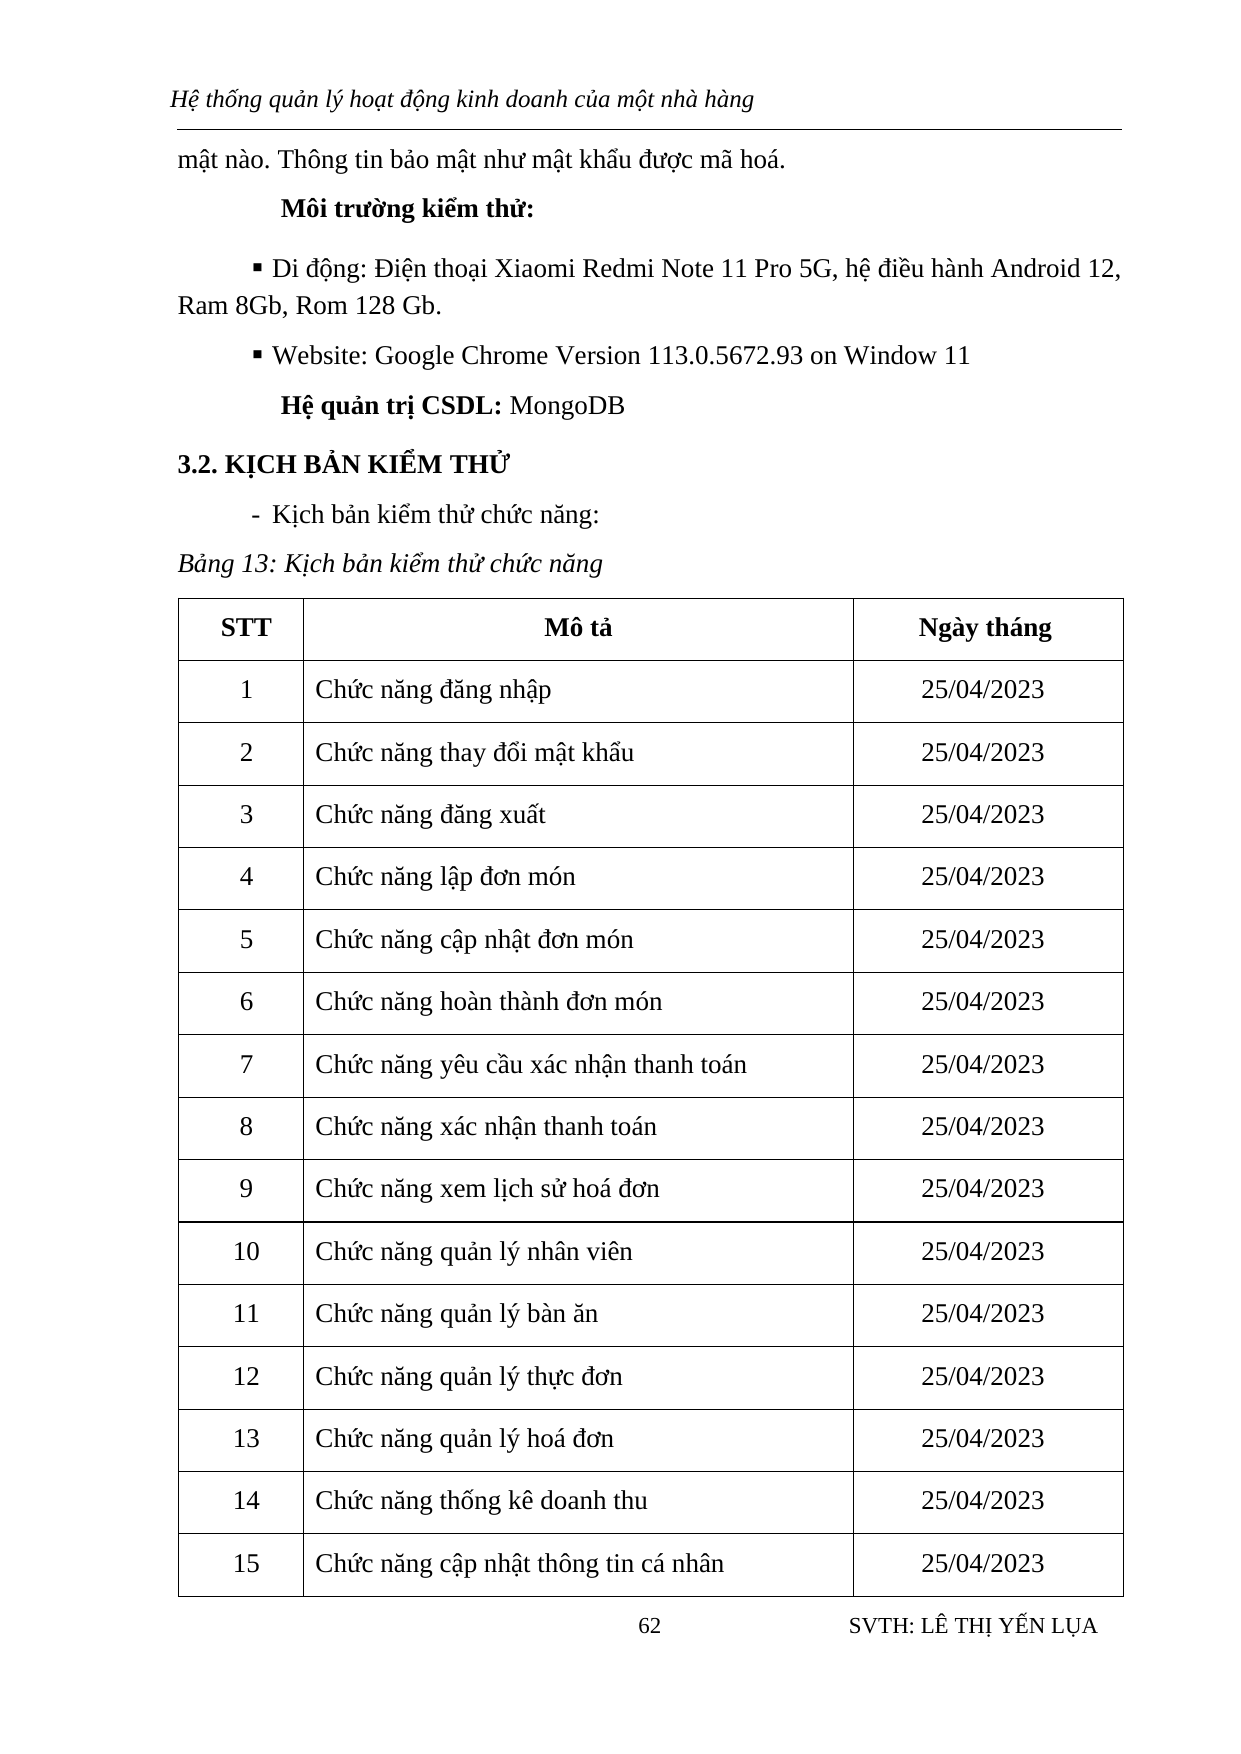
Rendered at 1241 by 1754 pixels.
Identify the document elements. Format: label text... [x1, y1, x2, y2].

table_cell 25/04/2023 [854, 1472, 1123, 1533]
table_cell Chức năng quản lý nhân viên [304, 1223, 853, 1284]
table_cell 1 [179, 661, 303, 722]
table_cell Chức năng đăng nhập [304, 661, 853, 722]
table_cell 6 [179, 973, 303, 1034]
text Bảng 13: Kịch bản kiểm thử chức năng [177, 548, 1122, 579]
table_cell 25/04/2023 [854, 786, 1123, 847]
table_cell 25/04/2023 [854, 1098, 1123, 1159]
text KỊCH BẢN KIỂM THỬ [177, 448, 1122, 479]
table_cell Chức năng thay đổi mật khẩu [304, 723, 853, 784]
table_cell Chức năng quản lý bàn ăn [304, 1285, 853, 1346]
table_header Ngày tháng [854, 599, 1123, 660]
text Website: Google Chrome Version 113.0.5672.93 on Window 11 [177, 339, 1122, 370]
table_header STT [179, 599, 303, 660]
table_cell 11 [179, 1285, 303, 1346]
table_cell 7 [179, 1035, 303, 1097]
table_cell 25/04/2023 [854, 661, 1123, 722]
table_cell 25/04/2023 [854, 1410, 1123, 1471]
table_cell Chức năng hoàn thành đơn món [304, 973, 853, 1034]
table_cell Chức năng thống kê doanh thu [304, 1472, 853, 1533]
table_cell Chức năng quản lý hoá đơn [304, 1410, 853, 1471]
table_cell 9 [179, 1160, 303, 1221]
table_cell 25/04/2023 [854, 1160, 1123, 1221]
table_cell 25/04/2023 [854, 1035, 1123, 1097]
table_cell 25/04/2023 [854, 848, 1123, 909]
table_cell Chức năng lập đơn món [304, 848, 853, 909]
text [177, 143, 1122, 174]
table_cell Chức năng đăng xuất [304, 786, 853, 847]
table_cell 4 [179, 848, 303, 909]
table_cell Chức năng cập nhật đơn món [304, 910, 853, 972]
table_cell 25/04/2023 [854, 723, 1123, 784]
table_cell 14 [179, 1472, 303, 1533]
table_cell 3 [179, 786, 303, 847]
table_cell 15 [179, 1534, 303, 1596]
text Môi trường kiểm thử: [281, 192, 1112, 224]
table_cell 10 [179, 1223, 303, 1284]
text Hệ quản trị CSDL: MongoDB [281, 389, 1112, 420]
table_cell Chức năng yêu cầu xác nhận thanh toán [304, 1035, 853, 1097]
table_cell 25/04/2023 [854, 1347, 1123, 1408]
table_cell 25/04/2023 [854, 973, 1123, 1034]
table_cell 2 [179, 723, 303, 784]
table_cell Chức năng quản lý thực đơn [304, 1347, 853, 1408]
table_cell 25/04/2023 [854, 1223, 1123, 1284]
table_cell 25/04/2023 [854, 910, 1123, 972]
table_cell 25/04/2023 [854, 1285, 1123, 1346]
table_cell 13 [179, 1410, 303, 1471]
table_cell 12 [179, 1347, 303, 1408]
table_cell Chức năng cập nhật thông tin cá nhân [304, 1534, 853, 1596]
table_cell Chức năng xem lịch sử hoá đơn [304, 1160, 853, 1221]
table_header Mô tả [304, 599, 853, 660]
text - Kịch bản kiểm thử chức năng: [177, 498, 1122, 529]
table_cell Chức năng xác nhận thanh toán [304, 1098, 853, 1159]
text Di động: Điện thoại Xiaomi Redmi Note 11 Pro 5G, hệ điều hành Android 12, Ram 8Gb, Rom 128 Gb. [177, 252, 1122, 320]
table_cell 5 [179, 910, 303, 972]
table_cell 8 [179, 1098, 303, 1159]
table_cell 25/04/2023 [854, 1534, 1123, 1596]
